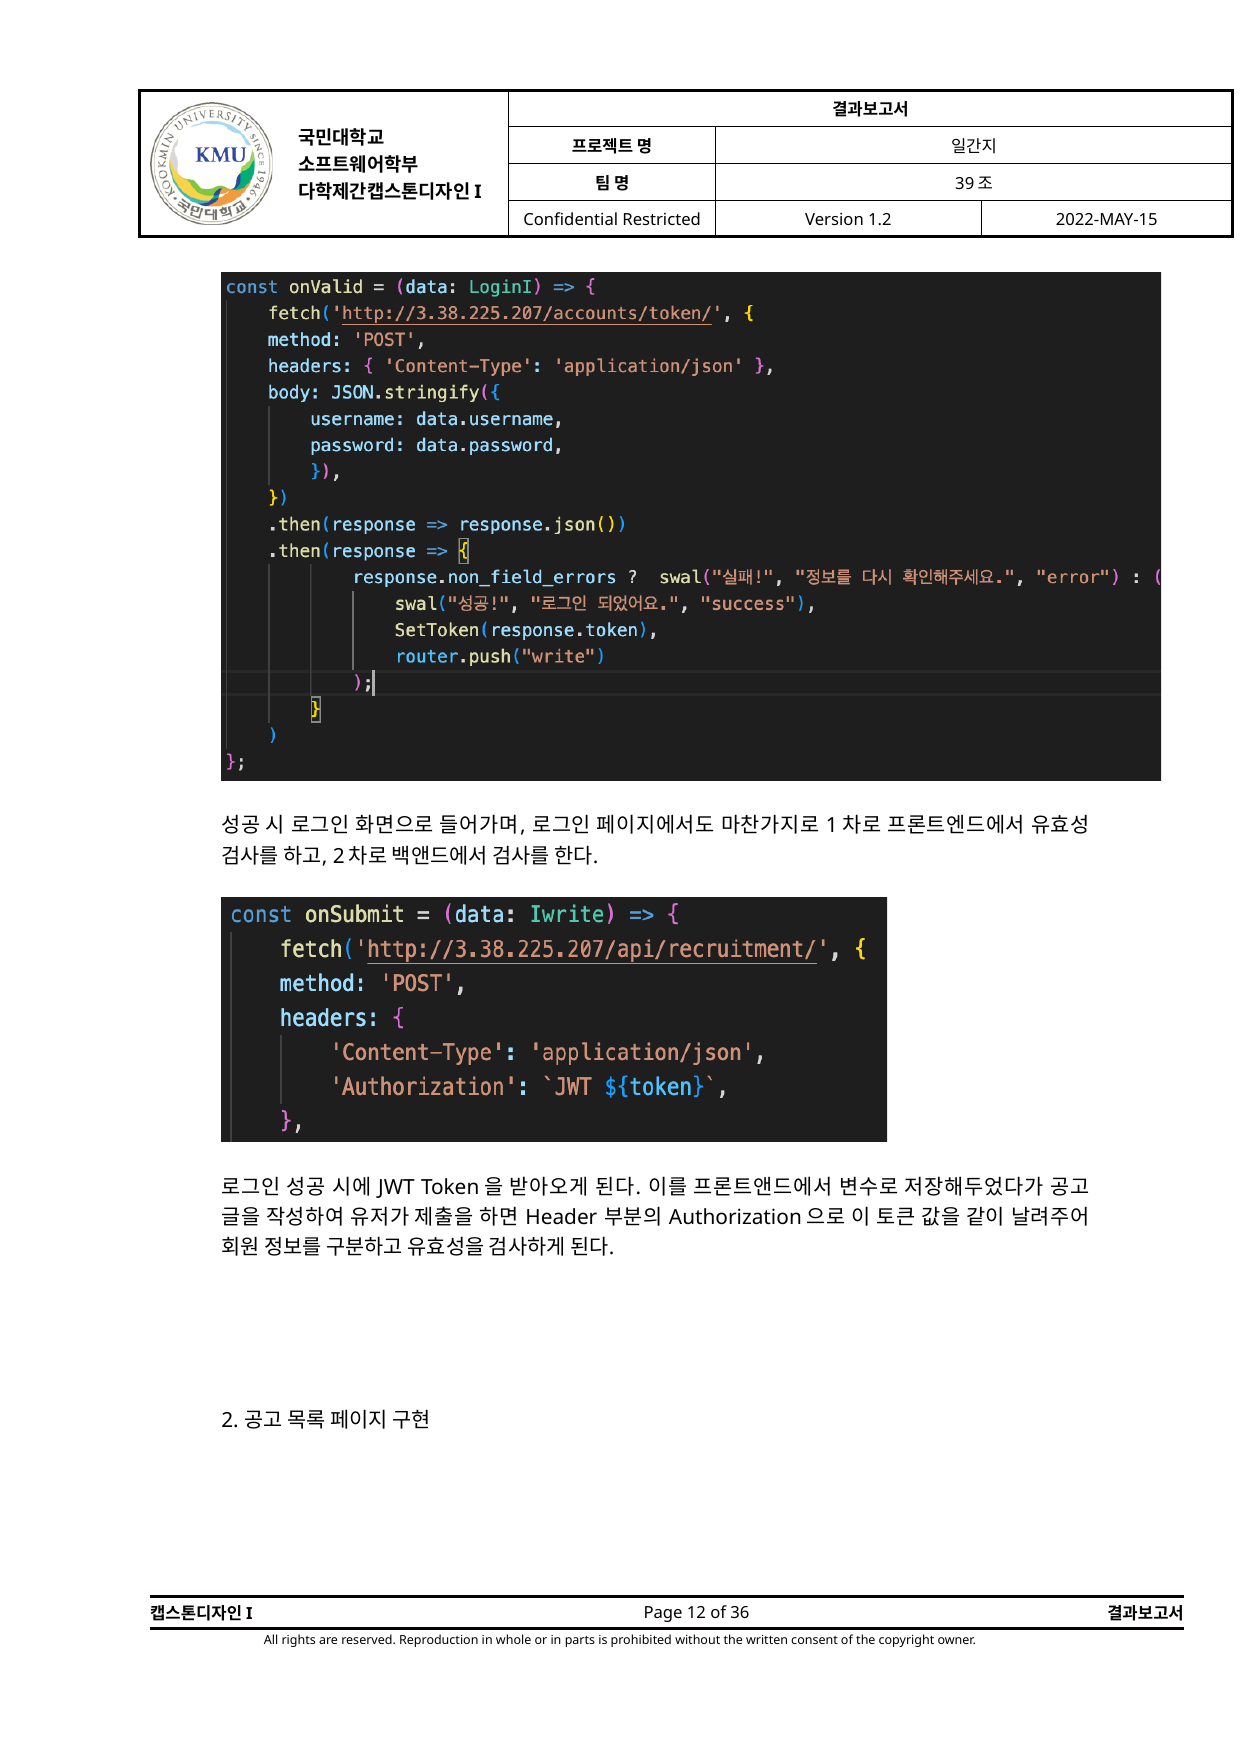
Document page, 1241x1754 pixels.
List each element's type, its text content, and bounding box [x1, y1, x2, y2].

list 2. 공고 목록 페이지 구현 [213, 1403, 1098, 1433]
text 로그인 성공 시에 JWT Token을 받아오게 된다. 이를 프론트앤드에서 변수로 저장해두었다가 공고 글을 작성하여 유저가 제출을 하면 Header 부분의 Authorization으로 이 토큰 값을 같이 날려주어 회원 정보를 구분하고 유효성을 검사하게 된다. [213, 1170, 1098, 1261]
picture [221, 897, 888, 1142]
text 성공 시 로그인 화면으로 들어가며, 로그인 페이지에서도 마찬가지로 1차로 프론트엔드에서 유효성 검사를 하고, 2차로 백앤드에서 검사를 한다. [213, 808, 1098, 869]
picture [150, 102, 273, 225]
picture [221, 272, 1162, 781]
